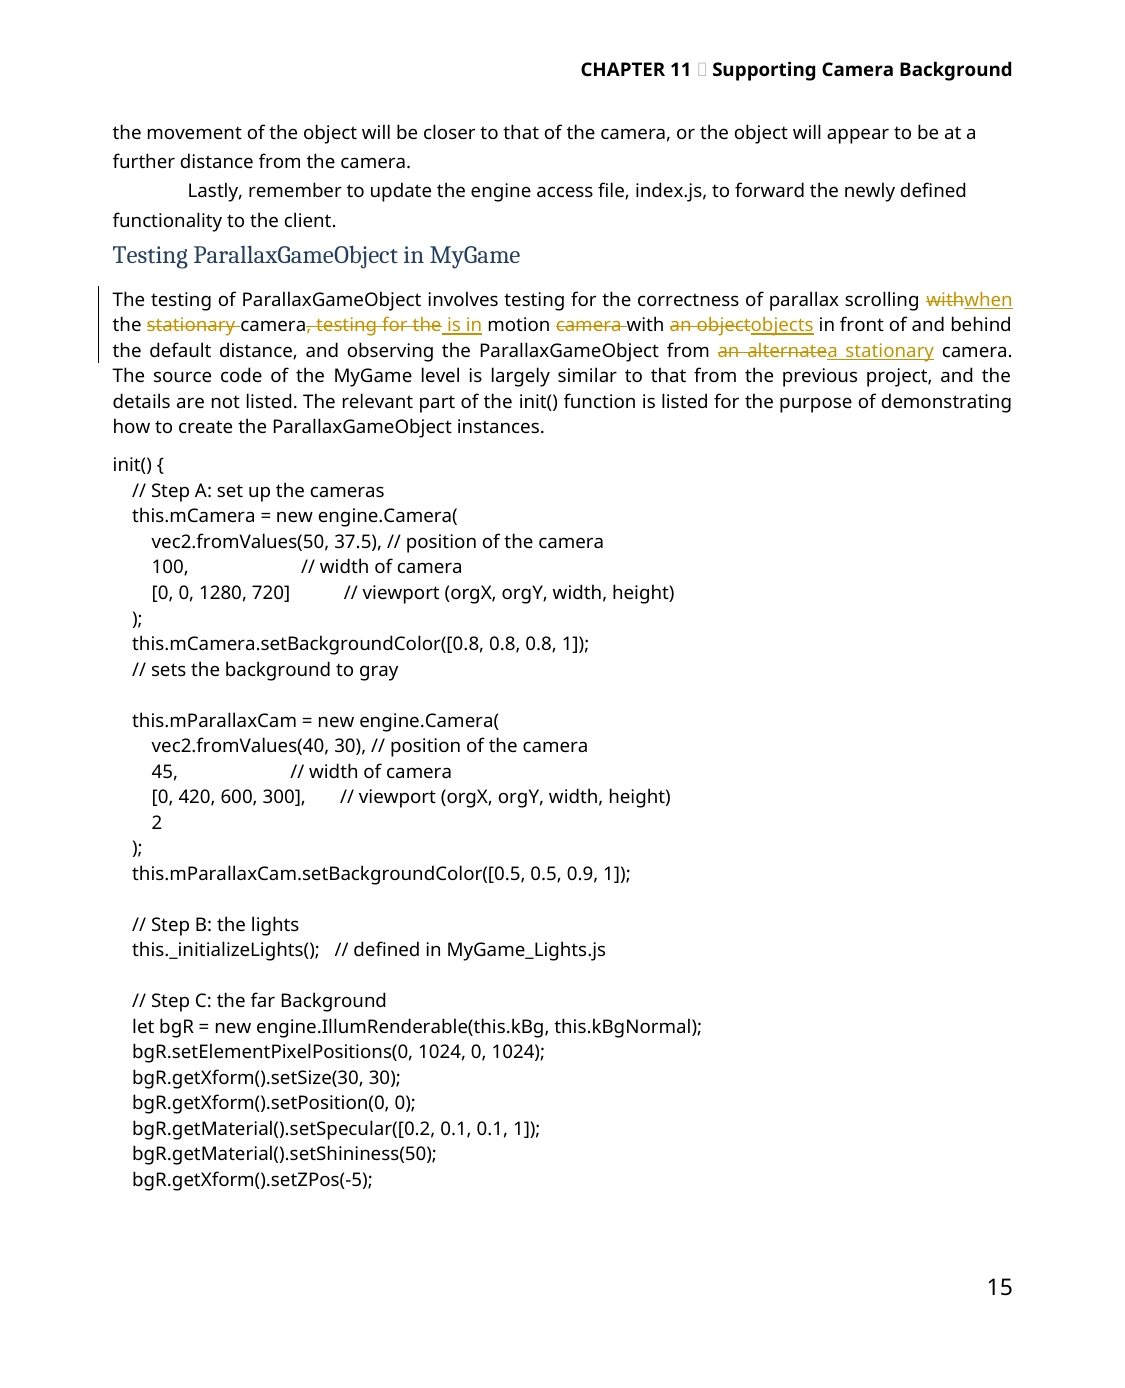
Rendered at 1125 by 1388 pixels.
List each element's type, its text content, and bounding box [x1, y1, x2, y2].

text ); [112, 834, 1012, 860]
text // sets the background to gray [112, 656, 1012, 681]
text this.mParallaxCam = new engine.Camera( [112, 707, 1012, 732]
text 2 [112, 809, 1012, 834]
text this.mParallaxCam.setBackgroundColor([0.5, 0.5, 0.9, 1]); [112, 860, 1012, 886]
text this.mCamera = new engine.Camera( [112, 503, 1012, 528]
text init() { [112, 452, 1012, 477]
text Lastly, remember to update the engine access file, index.js, to forward the newly defined functionality to the client. [112, 178, 1012, 233]
text [0, 420, 600, 300], // viewport (orgX, orgY, width, height) [112, 783, 1012, 809]
text 45, // width of camera [112, 758, 1012, 783]
text this._initializeLights(); // defined in MyGame_Lights.js [112, 937, 1012, 962]
text this.mCamera.setBackgroundColor([0.8, 0.8, 0.8, 1]); [112, 630, 1012, 656]
text bgR.getXform().setZPos(-5); [112, 1166, 1012, 1192]
text bgR.setElementPixelPositions(0, 1024, 0, 1024); [112, 1039, 1012, 1064]
text vec2.fromValues(50, 37.5), // position of the camera [112, 528, 1012, 554]
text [112, 119, 1012, 174]
text vec2.fromValues(40, 30), // position of the camera [112, 732, 1012, 758]
text [0, 0, 1280, 720] // viewport (orgX, orgY, width, height) [112, 579, 1012, 605]
subtitle Testing ParallaxGameObject in MyGame [112, 241, 1012, 269]
text bgR.getMaterial().setSpecular([0.2, 0.1, 0.1, 1]); [112, 1115, 1012, 1141]
text 100, // width of camera [112, 554, 1012, 579]
text // Step A: set up the cameras [112, 477, 1012, 503]
text bgR.getXform().setSize(30, 30); [112, 1064, 1012, 1090]
text // Step B: the lights [112, 911, 1012, 937]
text bgR.getMaterial().setShininess(50); [112, 1141, 1012, 1166]
text bgR.getXform().setPosition(0, 0); [112, 1090, 1012, 1115]
text // Step C: the far Background [112, 988, 1012, 1013]
text ); [112, 605, 1012, 630]
text let bgR = new engine.IllumRenderable(this.kBg, this.kBgNormal); [112, 1013, 1012, 1039]
text The testing of ParallaxGameObject involves testing for the correctness of parallax scrolling the camera motion with in front of and behind the default distance, and observing the ParallaxGameObject from camera. The source code of the MyGame level is largely similar to that from the previous project, and the details are not listed. The relevant part of the init() function is listed for the purpose of demonstrating how to create the ParallaxGameObject instances. [112, 286, 1012, 439]
